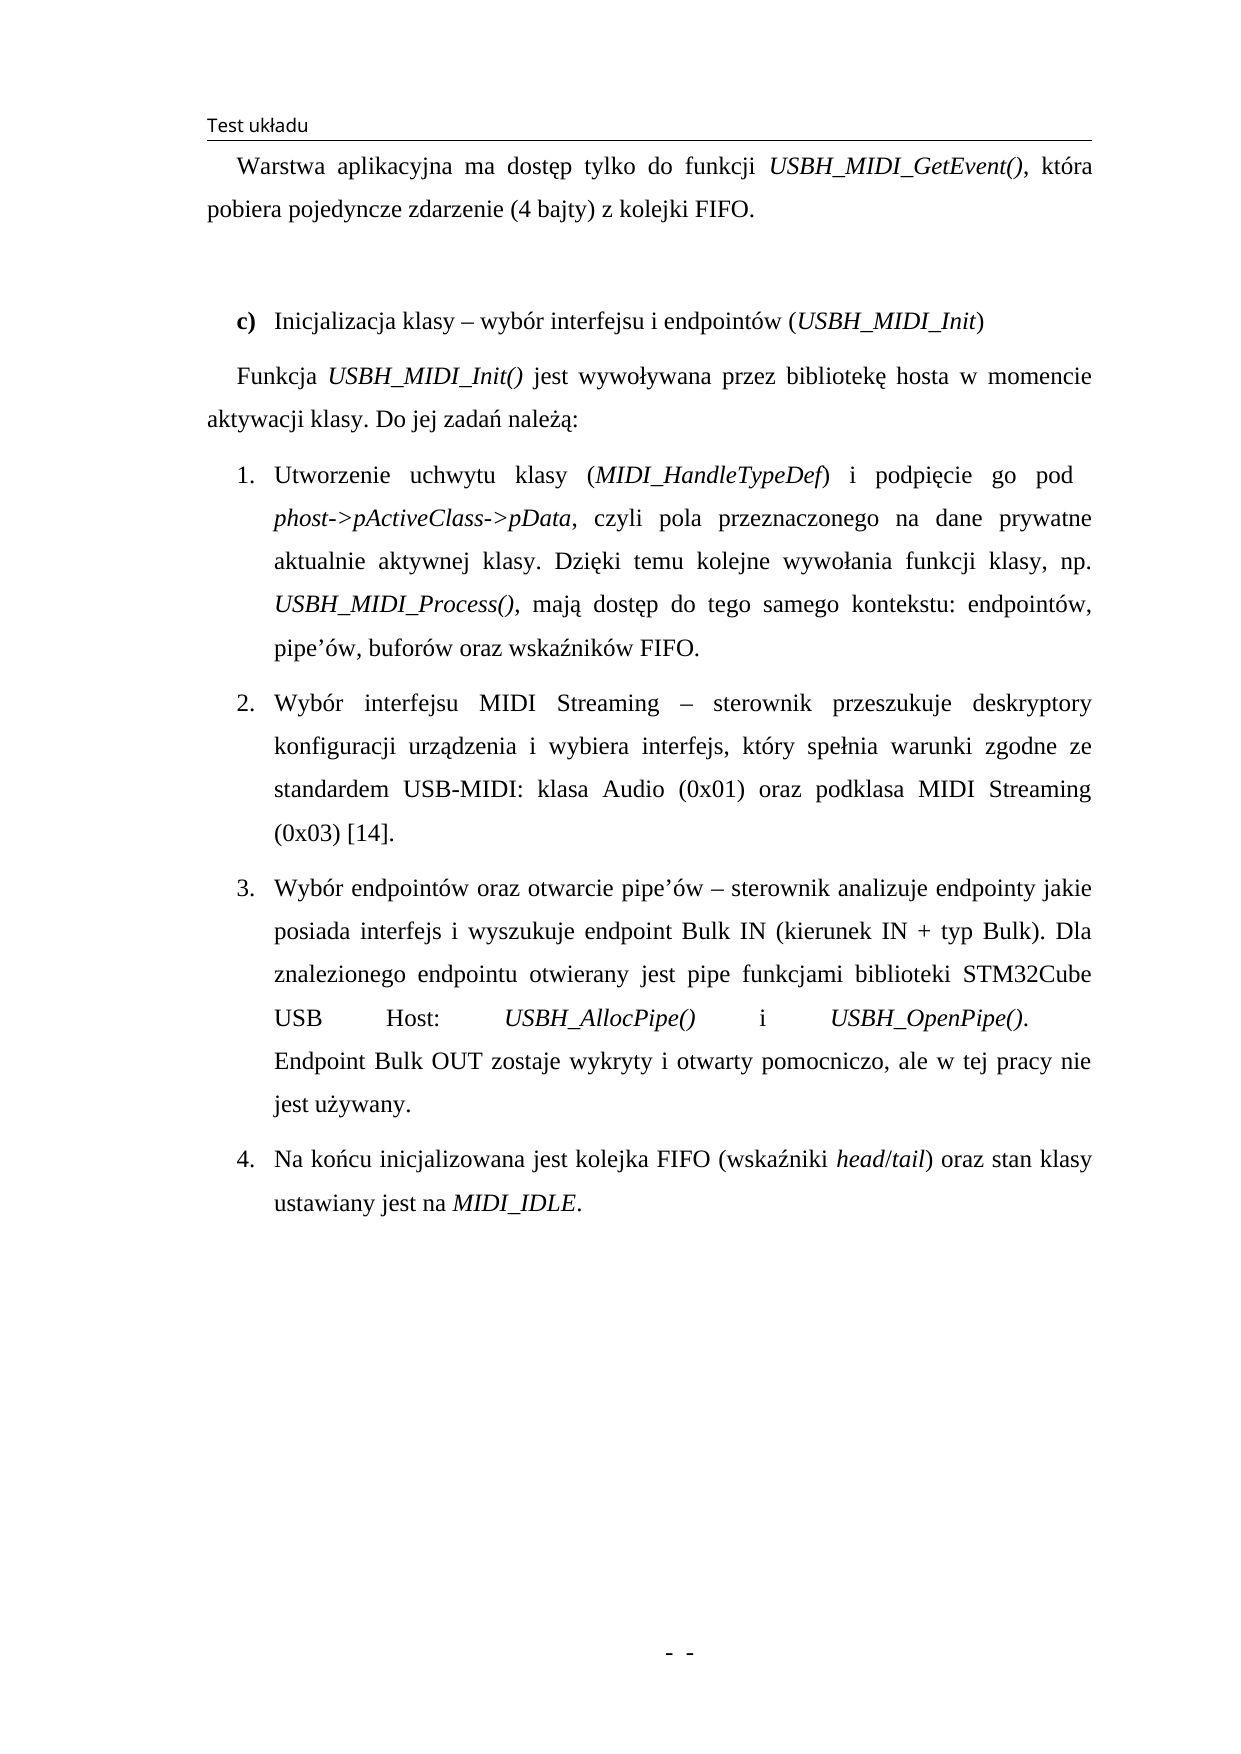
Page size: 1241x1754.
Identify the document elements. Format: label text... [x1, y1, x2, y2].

list Wybór endpointów oraz otwarcie pipe’ów – sterownik analizuje endpointy jakie posiada interfejs i wyszukuje endpoint Bulk IN (kierunek IN + typ Bulk). Dla znalezionego endpointu otwierany jest pipe funkcjami biblioteki STM32Cube USB Host: USBH_AllocPipe() i USBH_OpenPipe(). Endpoint Bulk OUT zostaje wykryty i otwarty pomocniczo, ale w tej pracy nie jest używany. [236, 873, 1092, 1118]
list Wybór interfejsu MIDI Streaming – sterownik przeszukuje deskryptory konfiguracji urządzenia i wybiera interfejs, który spełnia warunki zgodne ze standardem USB-MIDI: klasa Audio (0x01) oraz podklasa MIDI Streaming (0x03) [14]. [236, 688, 1092, 846]
list Na końcu inicjalizowana jest kolejka FIFO (wskaźniki head/tail) oraz stan klasy ustawiany jest na MIDI_IDLE. [236, 1144, 1092, 1216]
text Funkcja USBH_MIDI_Init() jest wywoływana przez bibliotekę hosta w momencie aktywacji klasy. Do jej zadań należą: [207, 361, 1092, 433]
text Warstwa aplikacyjna ma dostęp tylko do funkcji USBH_MIDI_GetEvent(), która pobiera pojedyncze zdarzenie (4 bajty) z kolejki FIFO. [207, 151, 1092, 223]
list Utworzenie uchwytu klasy (MIDI_HandleTypeDef) i podpięcie go pod phost->pActiveClass->pData, czyli pola przeznaczonego na dane prywatne aktualnie aktywnej klasy. Dzięki temu kolejne wywołania funkcji klasy, np. USBH_MIDI_Process(), mają dostęp do tego samego kontekstu: endpointów, pipe’ów, buforów oraz wskaźników FIFO. [236, 460, 1092, 661]
list Inicjalizacja klasy – wybór interfejsu i endpointów (USBH_MIDI_Init) [236, 306, 1092, 334]
